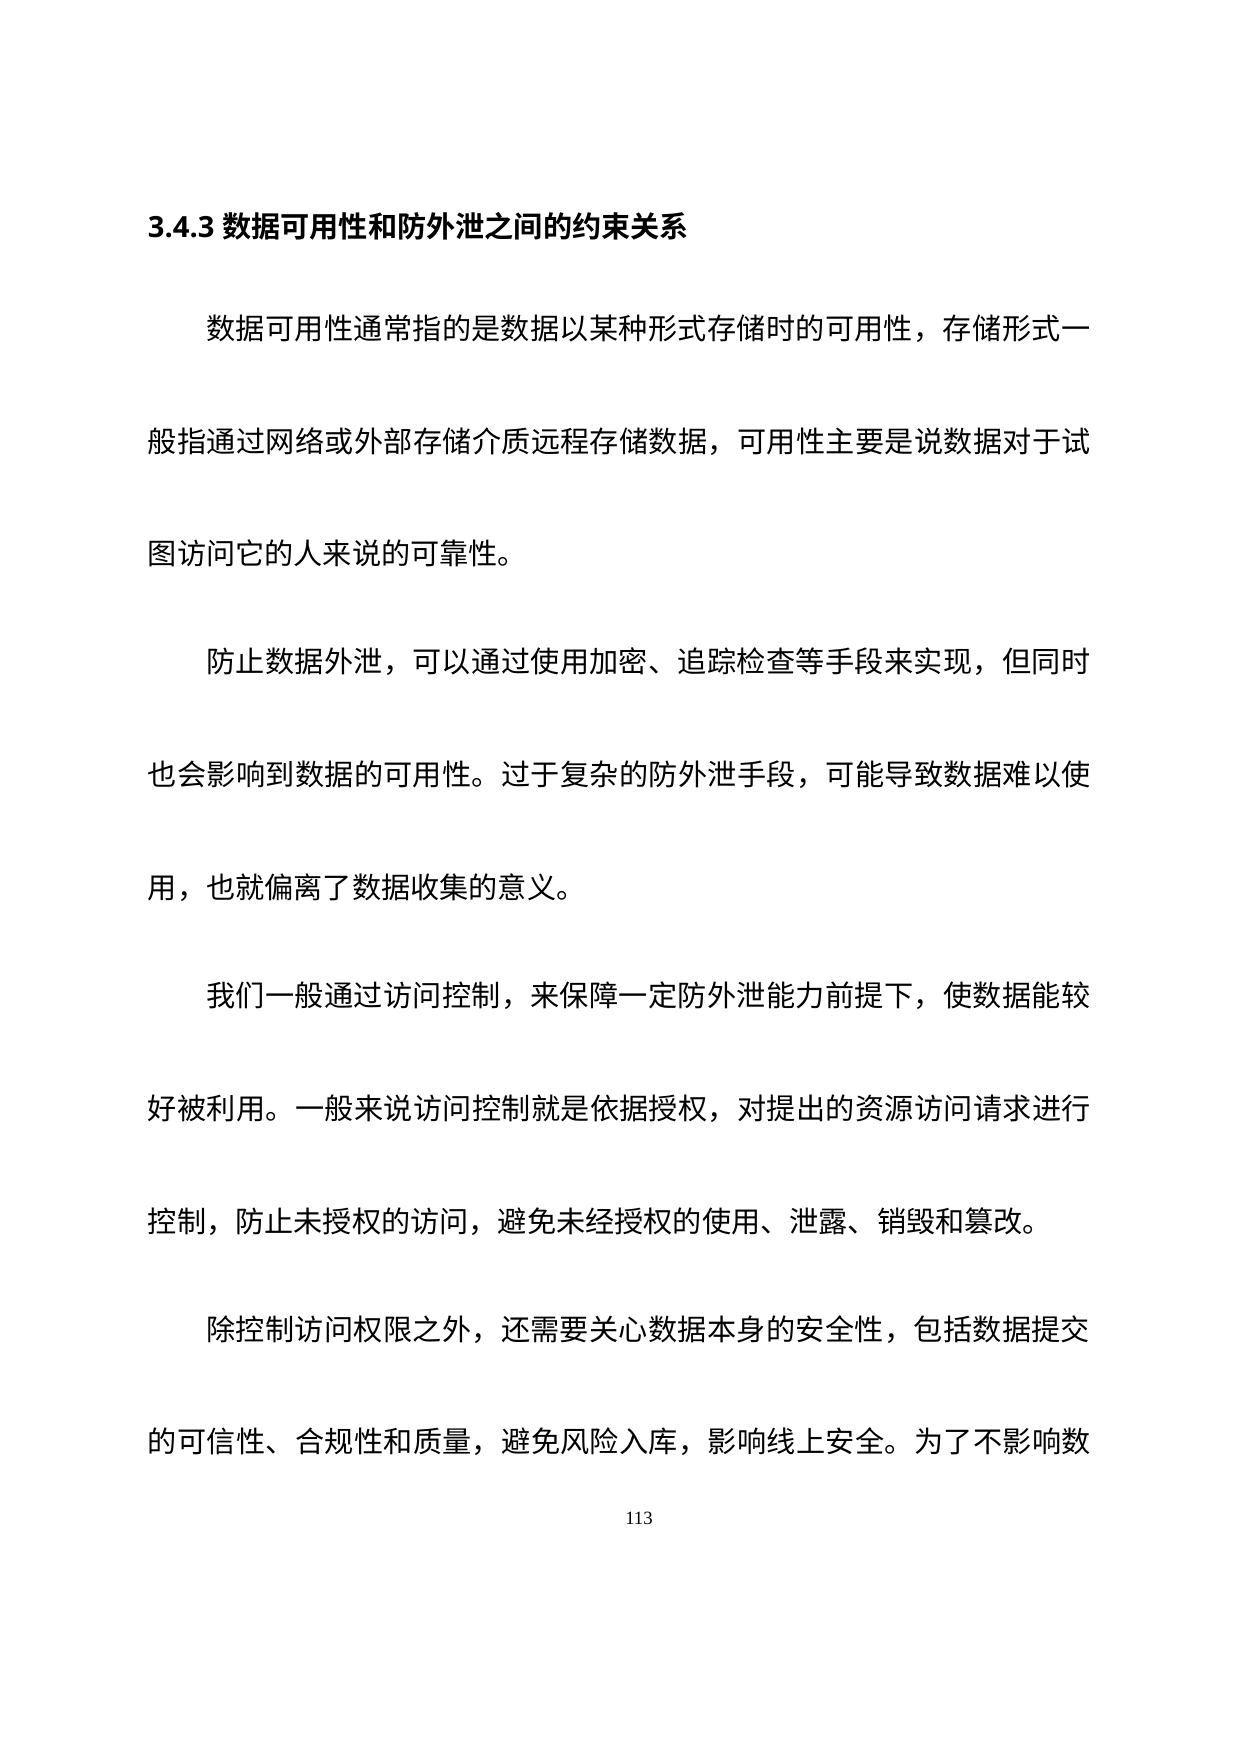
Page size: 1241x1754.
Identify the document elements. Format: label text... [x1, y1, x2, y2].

text 数据可用性通常指的是数据以某种形式存储时的可用性，存储形式一般指通过网络或外部存储介质远程存储数据，可用性主要是说数据对于试图访问它的人来说的可靠性。 [148, 293, 1092, 586]
text 我们一般通过访问控制，来保障一定防外泄能力前提下，使数据能较好被利用。一般来说访问控制就是依据授权，对提出的资源访问请求进行控制，防止未授权的访问，避免未经授权的使用、泄露、销毁和篡改。 [148, 960, 1092, 1253]
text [148, 1293, 1092, 1474]
text 3.4.3 数据可用性和防外泄之间的约束关系 [148, 191, 1092, 259]
text 防止数据外泄，可以通过使用加密、追踪检查等手段来实现，但同时也会影响到数据的可用性。过于复杂的防外泄手段，可能导致数据难以使用，也就偏离了数据收集的意义。 [148, 626, 1092, 919]
